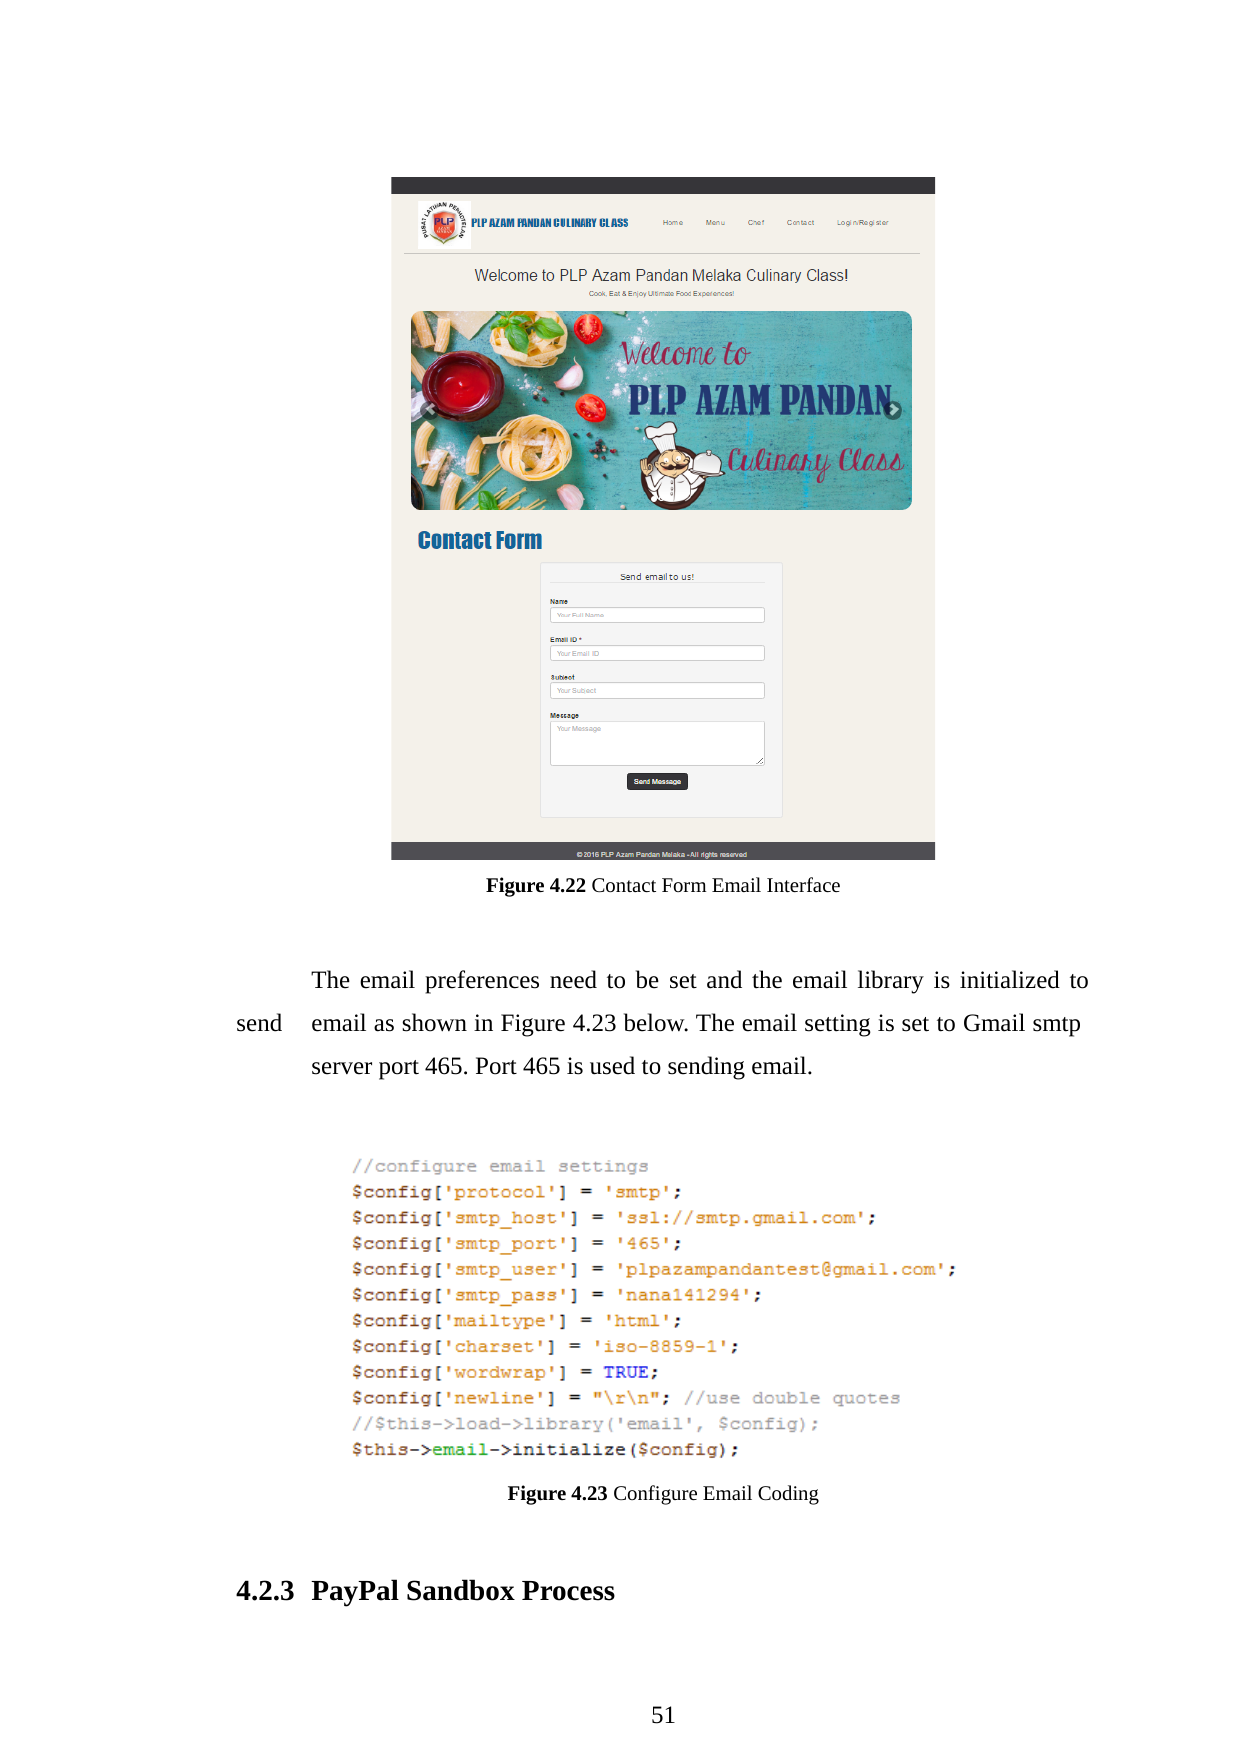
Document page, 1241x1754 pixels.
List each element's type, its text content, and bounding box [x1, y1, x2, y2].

picture [308, 1144, 1019, 1469]
text Figure 4.22 Contact Form Email Interface [236, 872, 1090, 897]
text 4.2.3 PayPal Sandbox Process [236, 1573, 1090, 1607]
text The email preferences need to be set and the email library is initialized to send email as shown in Figure 4.23 below. The email setting is set to Gmail smtp server port 465. Port 465 is used to sending email. [236, 965, 1090, 1080]
text Figure 4.23 Configure Email Coding [236, 1481, 1090, 1505]
picture [391, 177, 936, 860]
